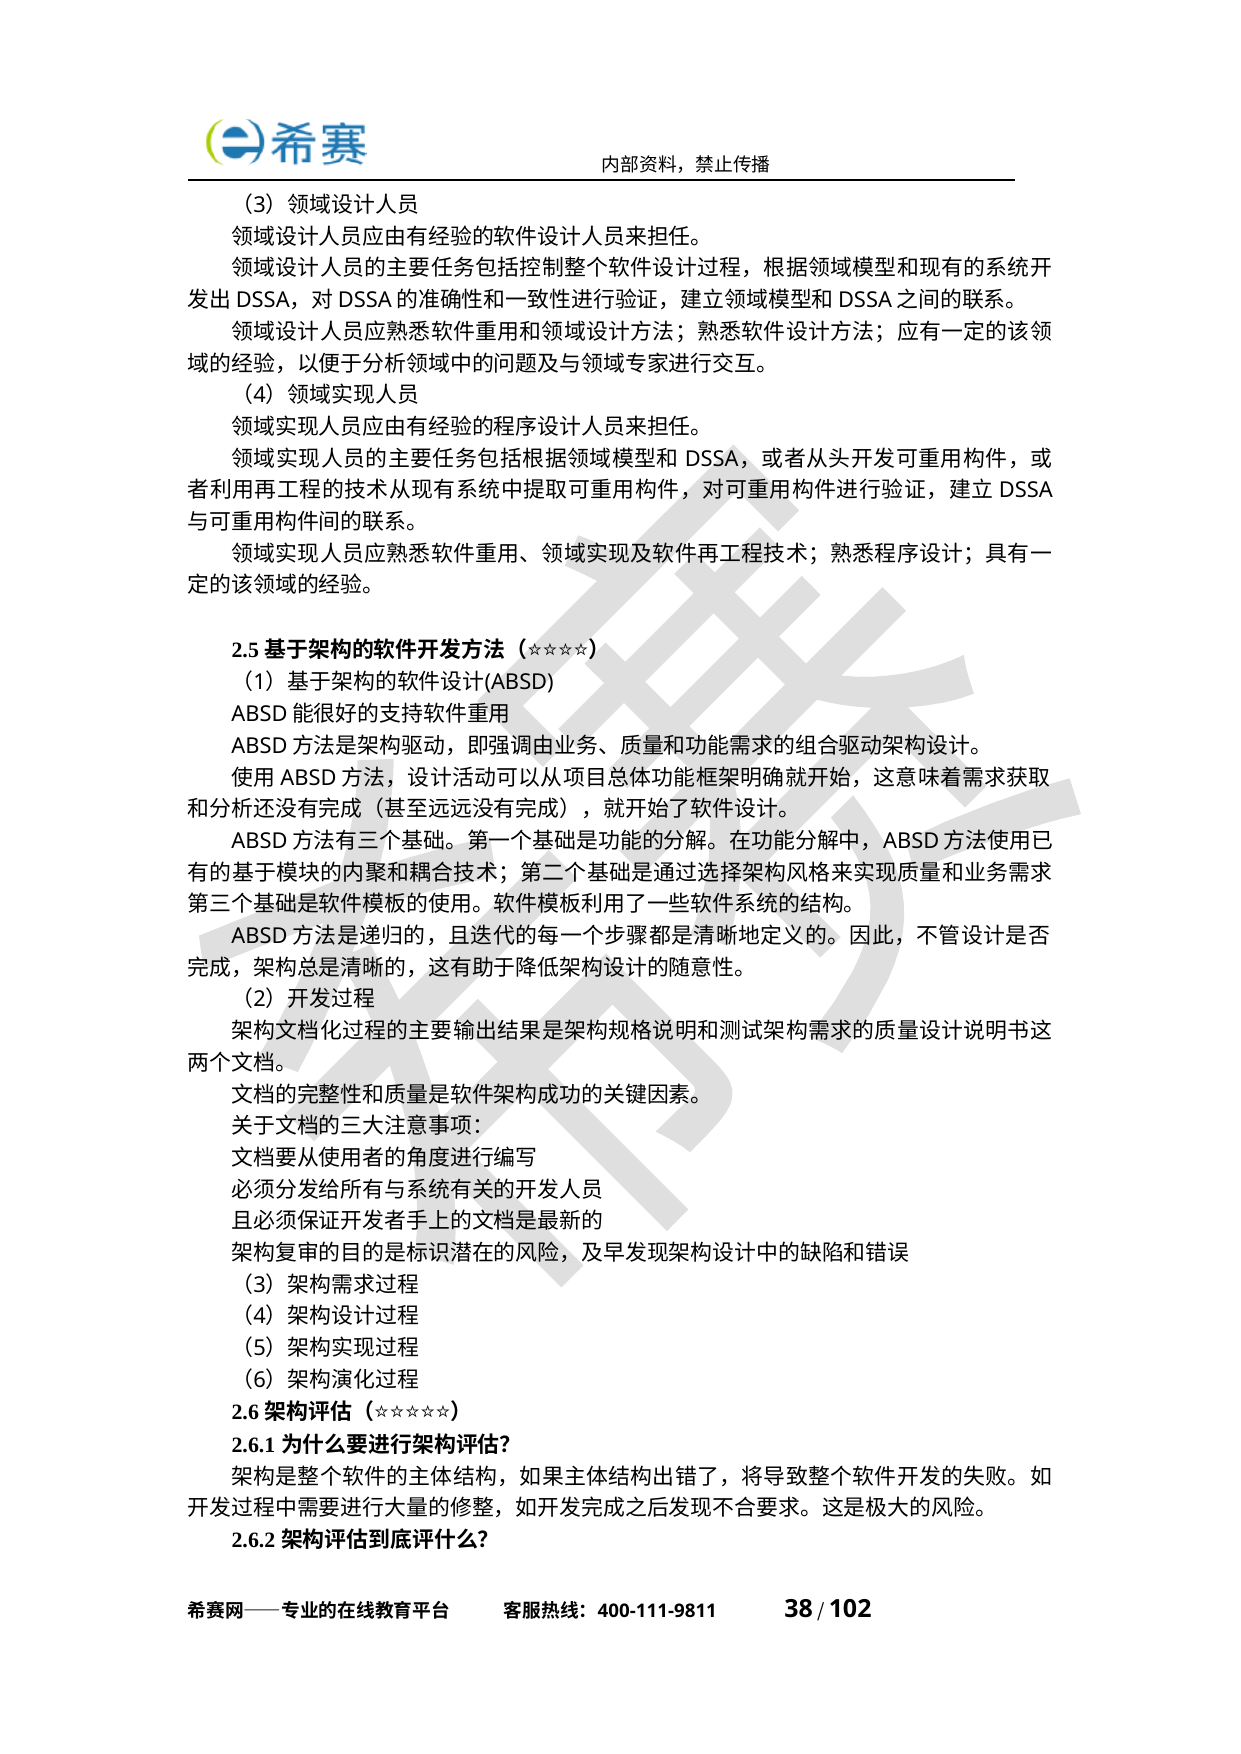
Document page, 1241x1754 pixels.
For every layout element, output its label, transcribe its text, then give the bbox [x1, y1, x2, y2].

text ABSD方法是递归的，且迭代的每一个步骤都是清晰地定义的。因此，不管设计是否完成，架构总是清晰的，这有助于降低架构设计的随意性。 [187, 918, 1053, 981]
text 架构复审的目的是标识潜在的风险，及早发现架构设计中的缺陷和错误 [187, 1235, 1053, 1267]
text 领域实现人员的主要任务包括根据领域模型和DSSA，或者从头开发可重用构件，或者利用再工程的技术从现有系统中提取可重用构件，对可重用构件进行验证，建立DSSA与可重用构件间的联系。 [187, 441, 1053, 536]
text 使用ABSD方法，设计活动可以从项目总体功能框架明确就开始，这意味着需求获取和分析还没有完成（甚至远远没有完成），就开始了软件设计。 [187, 759, 1053, 823]
text （2）开发过程 [187, 981, 1053, 1013]
text （3）领域设计人员 [187, 187, 1053, 219]
text 领域实现人员应由有经验的程序设计人员来担任。 [187, 409, 1053, 441]
text 领域设计人员应由有经验的软件设计人员来担任。 [187, 219, 1053, 250]
text 必须分发给所有与系统有关的开发人员 [187, 1172, 1053, 1203]
subtitle 2.6 架构评估（⭐⭐⭐⭐⭐） [187, 1394, 1053, 1426]
text （5）架构实现过程 [187, 1330, 1053, 1362]
subtitle 2.6.1 为什么要进行架构评估？ [187, 1426, 1053, 1459]
text 关于文档的三大注意事项： [187, 1108, 1053, 1140]
subtitle 2.6.2 架构评估到底评什么？ [187, 1522, 1053, 1554]
text （1）基于架构的软件设计(ABSD) [187, 664, 1053, 696]
text （4）领域实现人员 [187, 377, 1053, 409]
text 文档的完整性和质量是软件架构成功的关键因素。 [187, 1077, 1053, 1108]
text ABSD方法有三个基础。第一个基础是功能的分解。在功能分解中，ABSD方法使用已有的基于模块的内聚和耦合技术；第二个基础是通过选择架构风格来实现质量和业务需求；第三个基础是软件模板的使用。软件模板利用了一些软件系统的结构。 [187, 823, 1053, 918]
text 领域设计人员的主要任务包括控制整个软件设计过程，根据领域模型和现有的系统开发出DSSA，对DSSA的准确性和一致性进行验证，建立领域模型和DSSA之间的联系。 [187, 250, 1053, 314]
text 架构是整个软件的主体结构，如果主体结构出错了，将导致整个软件开发的失败。如开发过程中需要进行大量的修整，如开发完成之后发现不合要求。这是极大的风险。 [187, 1459, 1053, 1522]
text （3）架构需求过程 [187, 1267, 1053, 1298]
text （6）架构演化过程 [187, 1362, 1053, 1394]
text 且必须保证开发者手上的文档是最新的 [187, 1203, 1053, 1235]
text ABSD能很好的支持软件重用 [187, 696, 1053, 728]
text 文档要从使用者的角度进行编写 [187, 1140, 1053, 1172]
text 领域设计人员应熟悉软件重用和领域设计方法；熟悉软件设计方法；应有一定的该领域的经验，以便于分析领域中的问题及与领域专家进行交互。 [187, 314, 1053, 377]
text 领域实现人员应熟悉软件重用、领域实现及软件再工程技术；熟悉程序设计；具有一定的该领域的经验。 [187, 536, 1053, 599]
text （4）架构设计过程 [187, 1298, 1053, 1330]
text 架构文档化过程的主要输出结果是架构规格说明和测试架构需求的质量设计说明书这两个文档。 [187, 1013, 1053, 1077]
subtitle 2.5 基于架构的软件开发方法（⭐⭐⭐⭐） [187, 632, 1053, 664]
picture [206, 114, 368, 172]
text ABSD方法是架构驱动，即强调由业务、质量和功能需求的组合驱动架构设计。 [187, 728, 1053, 759]
